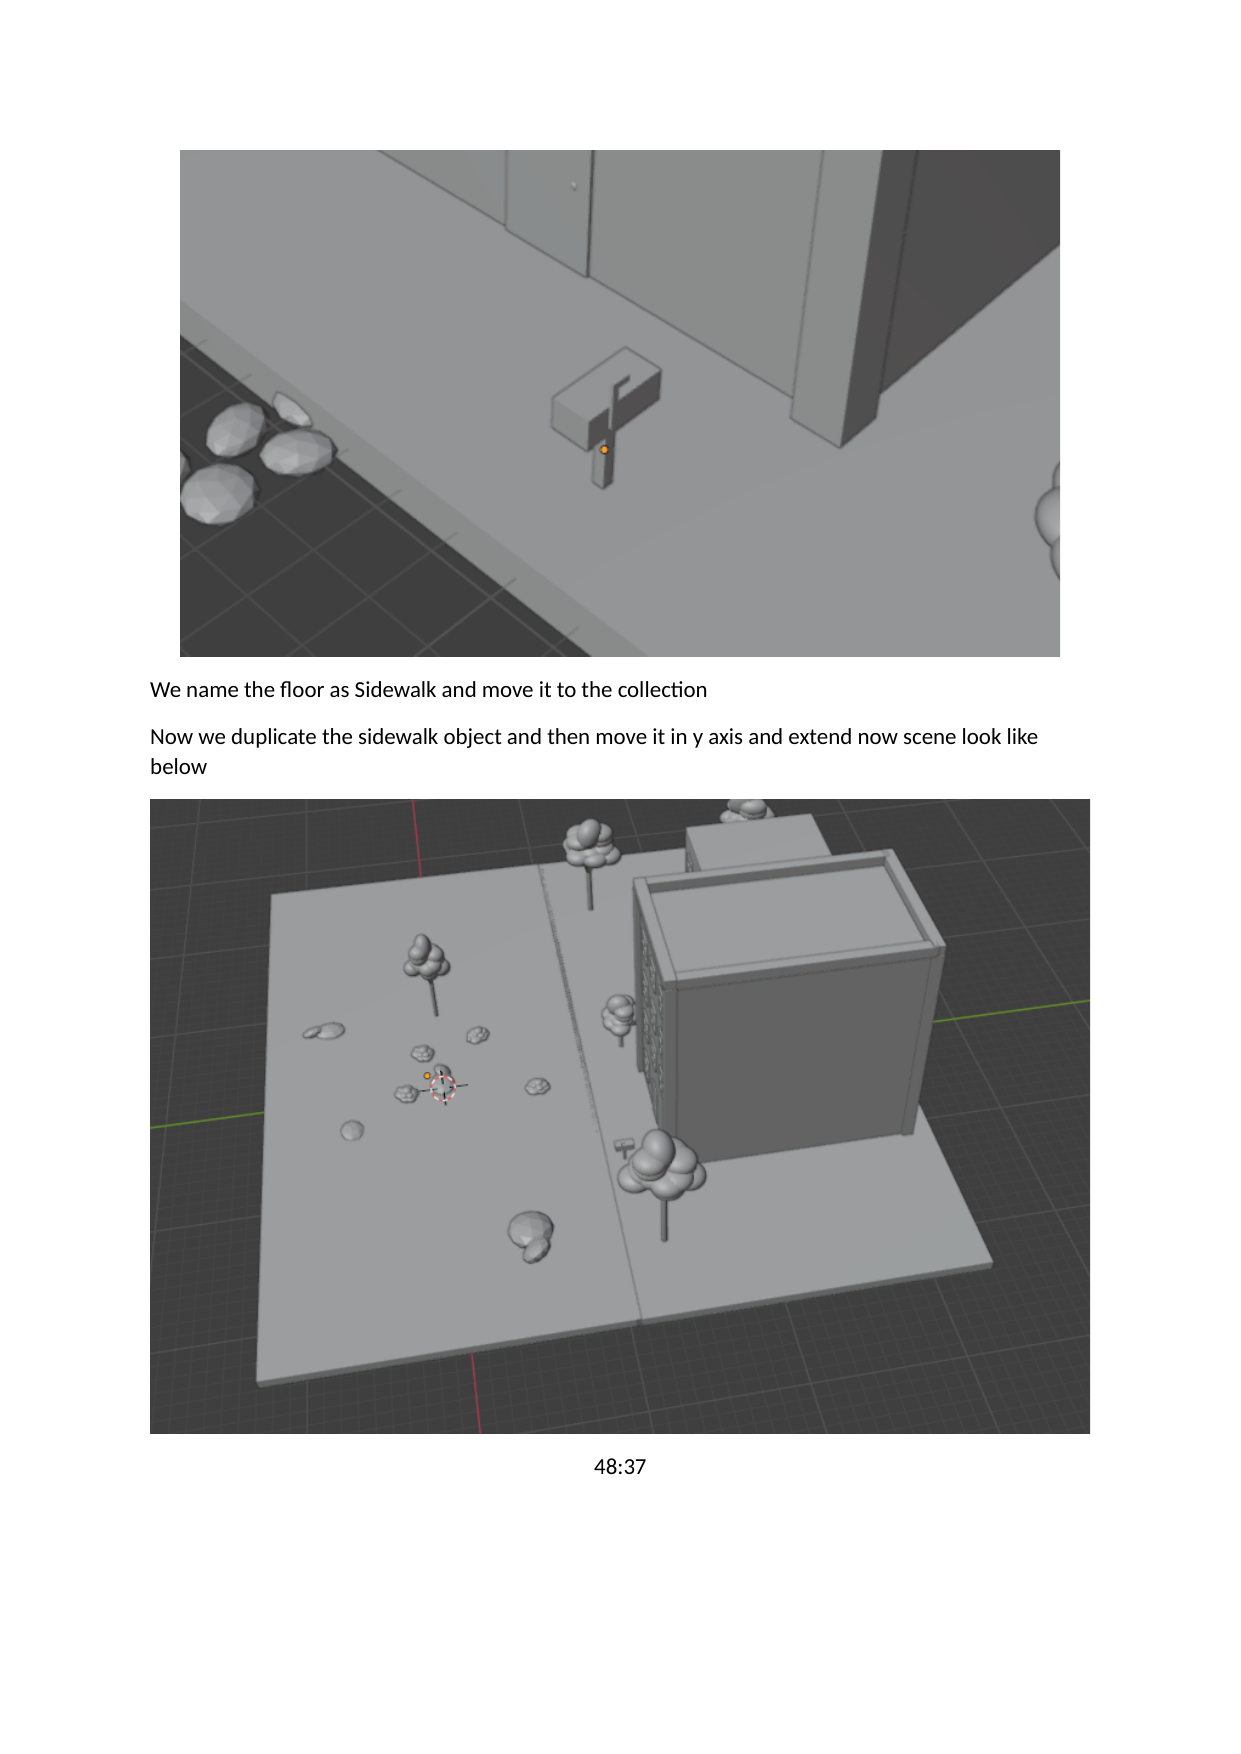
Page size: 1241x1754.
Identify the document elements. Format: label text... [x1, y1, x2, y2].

picture [180, 150, 1060, 657]
text 48:37 [150, 1452, 1090, 1481]
text We name the floor as Sidewalk and move it to the collection [150, 675, 1090, 703]
text Now we duplicate the sidewalk object and then move it in y axis and extend now scene look like below [150, 722, 1090, 780]
picture [150, 799, 1091, 1434]
